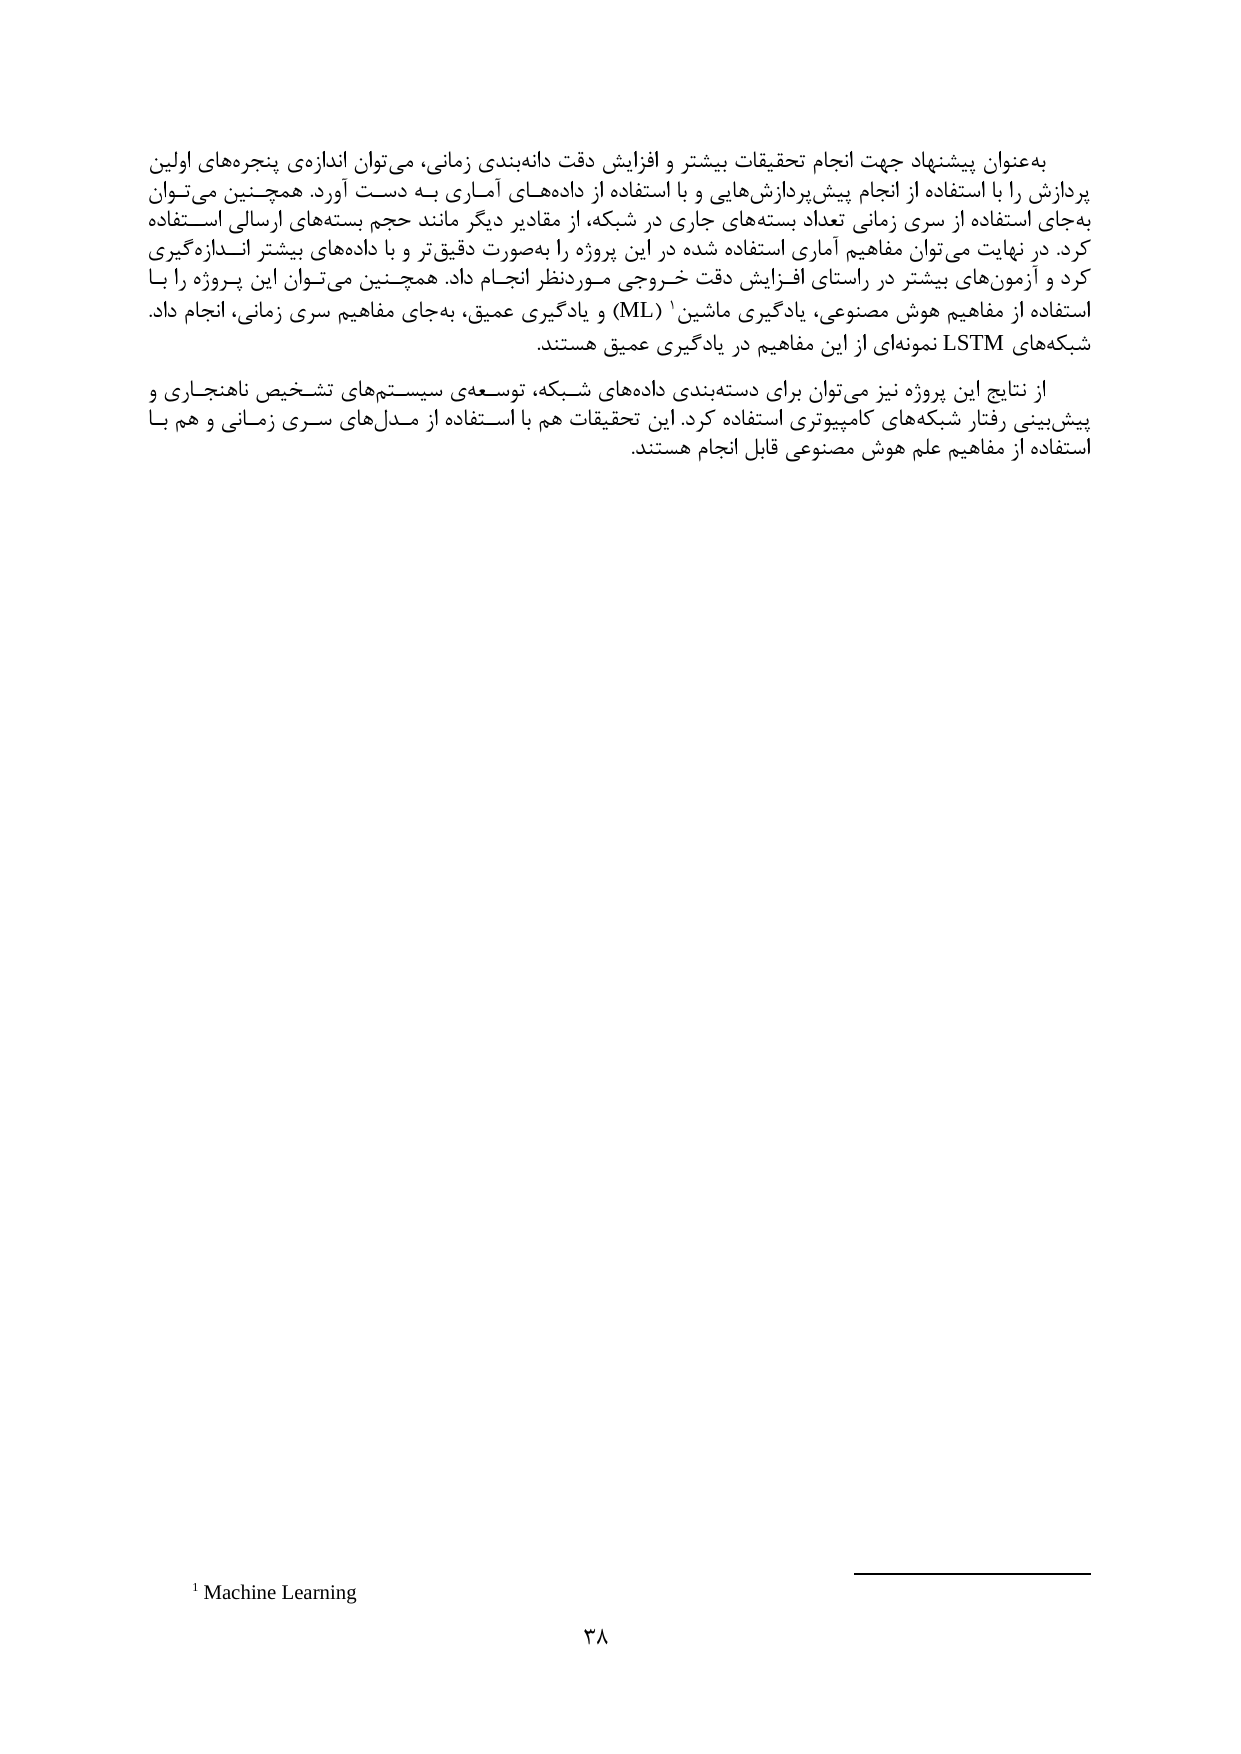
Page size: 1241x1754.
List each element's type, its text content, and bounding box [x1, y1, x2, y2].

text از نتایج این پروژه نیز می‌توان برای دسته‌بندی داده‌های شبکه، توسعه‌ی سیستم‌های تشخیص ناهنجاری و پیش‌بینی رفتار شبکه‌های کامپیوتری استفاده کرد. این تحقیقات هم با استفاده از مدل‌های سری زمانی و هم با استفاده از مفاهیم علم هوش مصنوعی قابل انجام هستند. [147, 378, 1090, 464]
text به‌عنوان پیشنهاد جهت انجام تحقیقات بیشتر و افزایش دقت دانه‌بندی زمانی، می‌توان اندازه‌ی پنجره‌های اولین پردازش را با استفاده از انجام پیش‌پردازش‌هایی و با استفاده از داده‌های آماری به دست آورد. همچنین می‌توان به‌جای استفاده از سری زمانی تعداد بسته‌های جاری در شبکه، از مقادیر دیگر مانند حجم بسته‌های ارسالی استفاده کرد. در نهایت می‌توان مفاهیم آماری استفاده شده در این پروژه را به‌صورت دقیق‌تر و با داده‌های بیشتر اندازه‌گیری کرد و آزمون‌های بیشتر در راستای افزایش دقت خروجی موردنظر انجام داد. همچنین می‌توان این پروژه را با استفاده از مفاهیم هوش مصنوعی، یادگیری ماشین (ML) و یادگیری عمیق، به‌جای مفاهیم سری زمانی، انجام داد. شبکه‌های LSTM نمونه‌ای از این مفاهیم در یادگیری عمیق هستند. [147, 150, 1090, 359]
